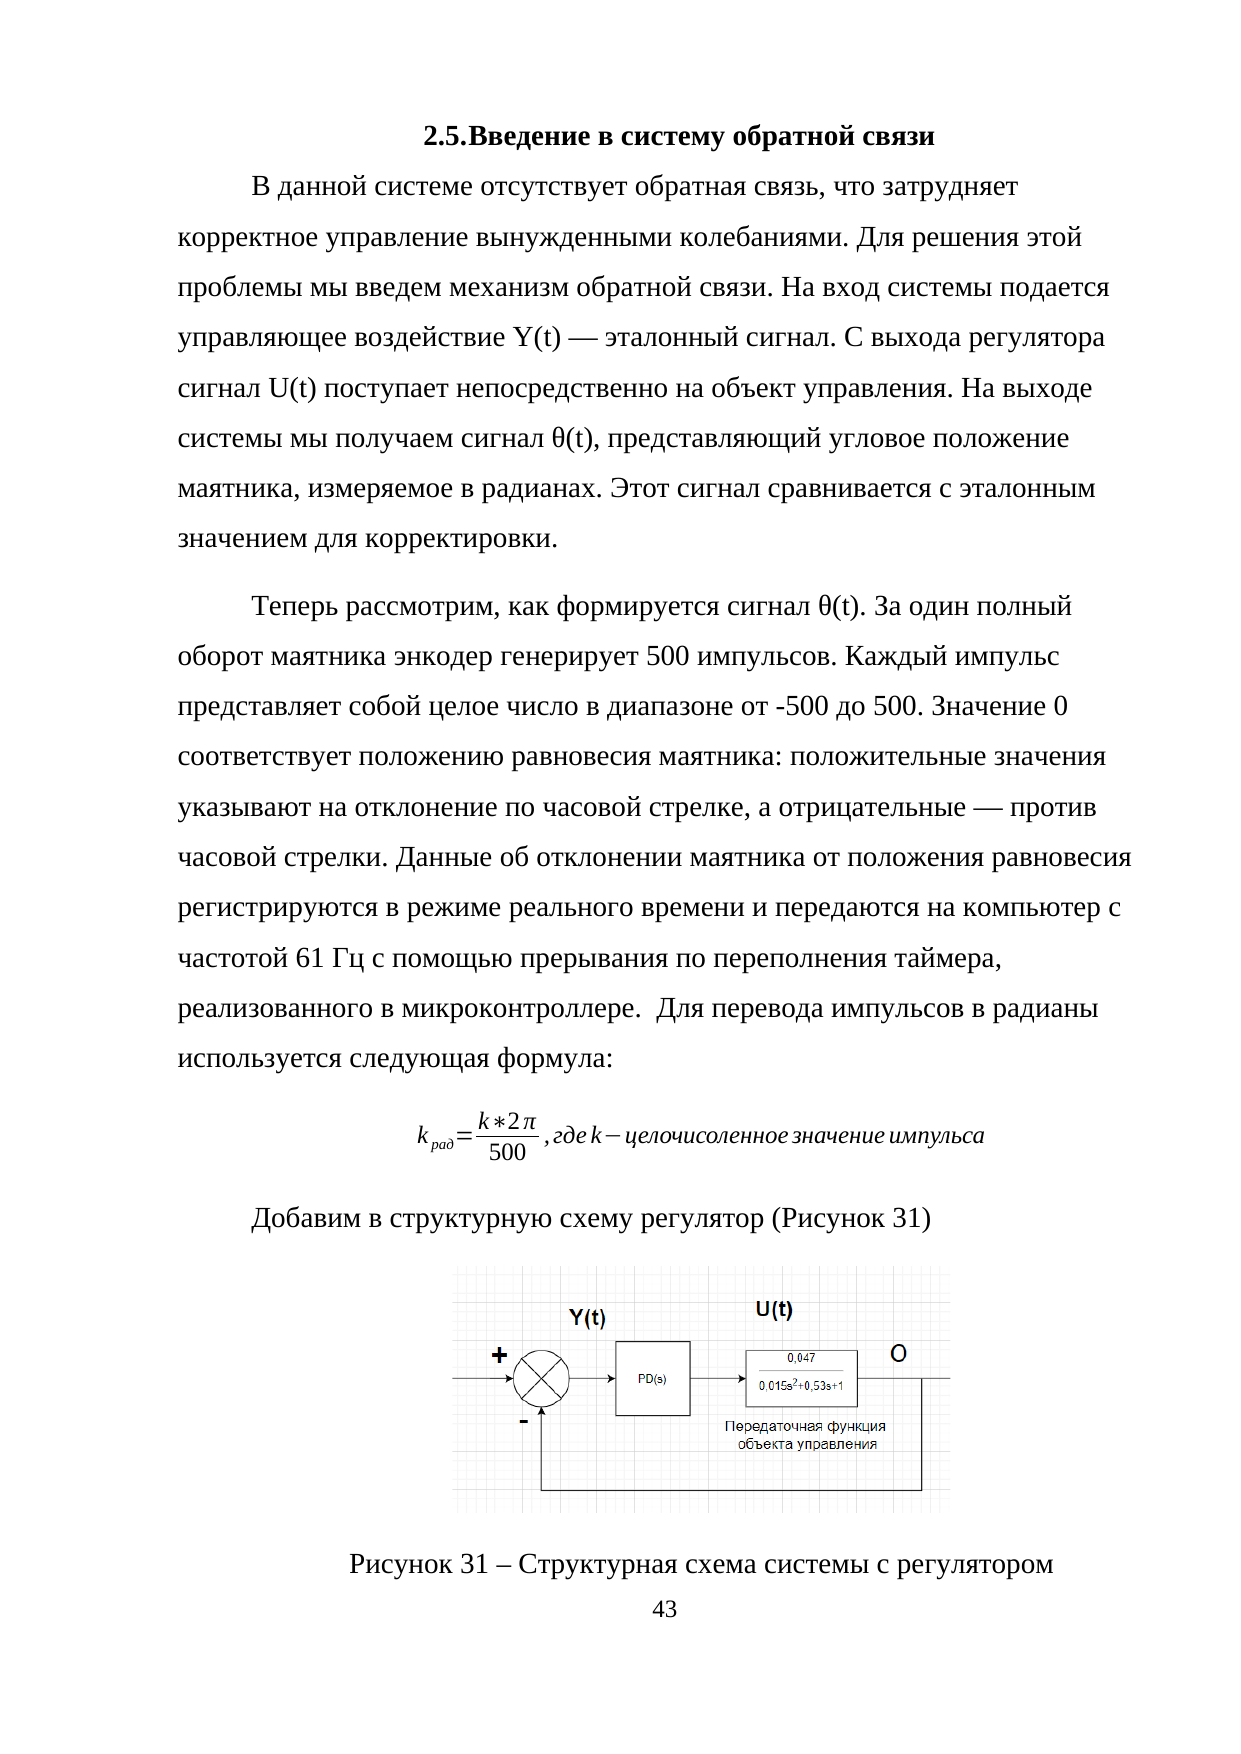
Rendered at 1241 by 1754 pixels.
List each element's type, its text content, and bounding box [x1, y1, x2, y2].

text Рисунок 31 – Структурная схема системы с регулятором [177, 1546, 1152, 1579]
text Теперь рассмотрим, как формируется сигнал θ(t). За один полный оборот маятника энкодер генерирует 500 импульсов. Каждый импульс представляет собой целое число в диапазоне от -500 до 500. Значение 0 соответствует положению равновесия маятника: положительные значения указывают на отклонение по часовой стрелке, а отрицательные — против часовой стрелки. Данные об отклонении маятника от положения равновесия регистрируются в режиме реального времени и передаются на компьютер с частотой 61 Гц с помощью прерывания по переполнения таймера, реализованного в микроконтроллере. Для перевода импульсов в радианы используется следующая формула: [177, 588, 1152, 1074]
subtitle Введение в систему обратной связи [207, 118, 1152, 152]
text Добавим в структурную схему регулятор (Рисунок 31) [177, 1200, 1152, 1233]
text В данной системе отсутствует обратная связь, что затрудняет корректное управление вынужденными колебаниями. Для решения этой проблемы мы введем механизм обратной связи. На вход системы подается управляющее воздействие Y(t) — эталонный сигнал. С выхода регулятора сигнал U(t) поступает непосредственно на объект управления. На выходе системы мы получаем сигнал θ(t), представляющий угловое положение маятника, измеряемое в радианах. Этот сигнал сравнивается с эталонным значением для корректировки. [177, 168, 1152, 554]
picture [452, 1266, 951, 1513]
